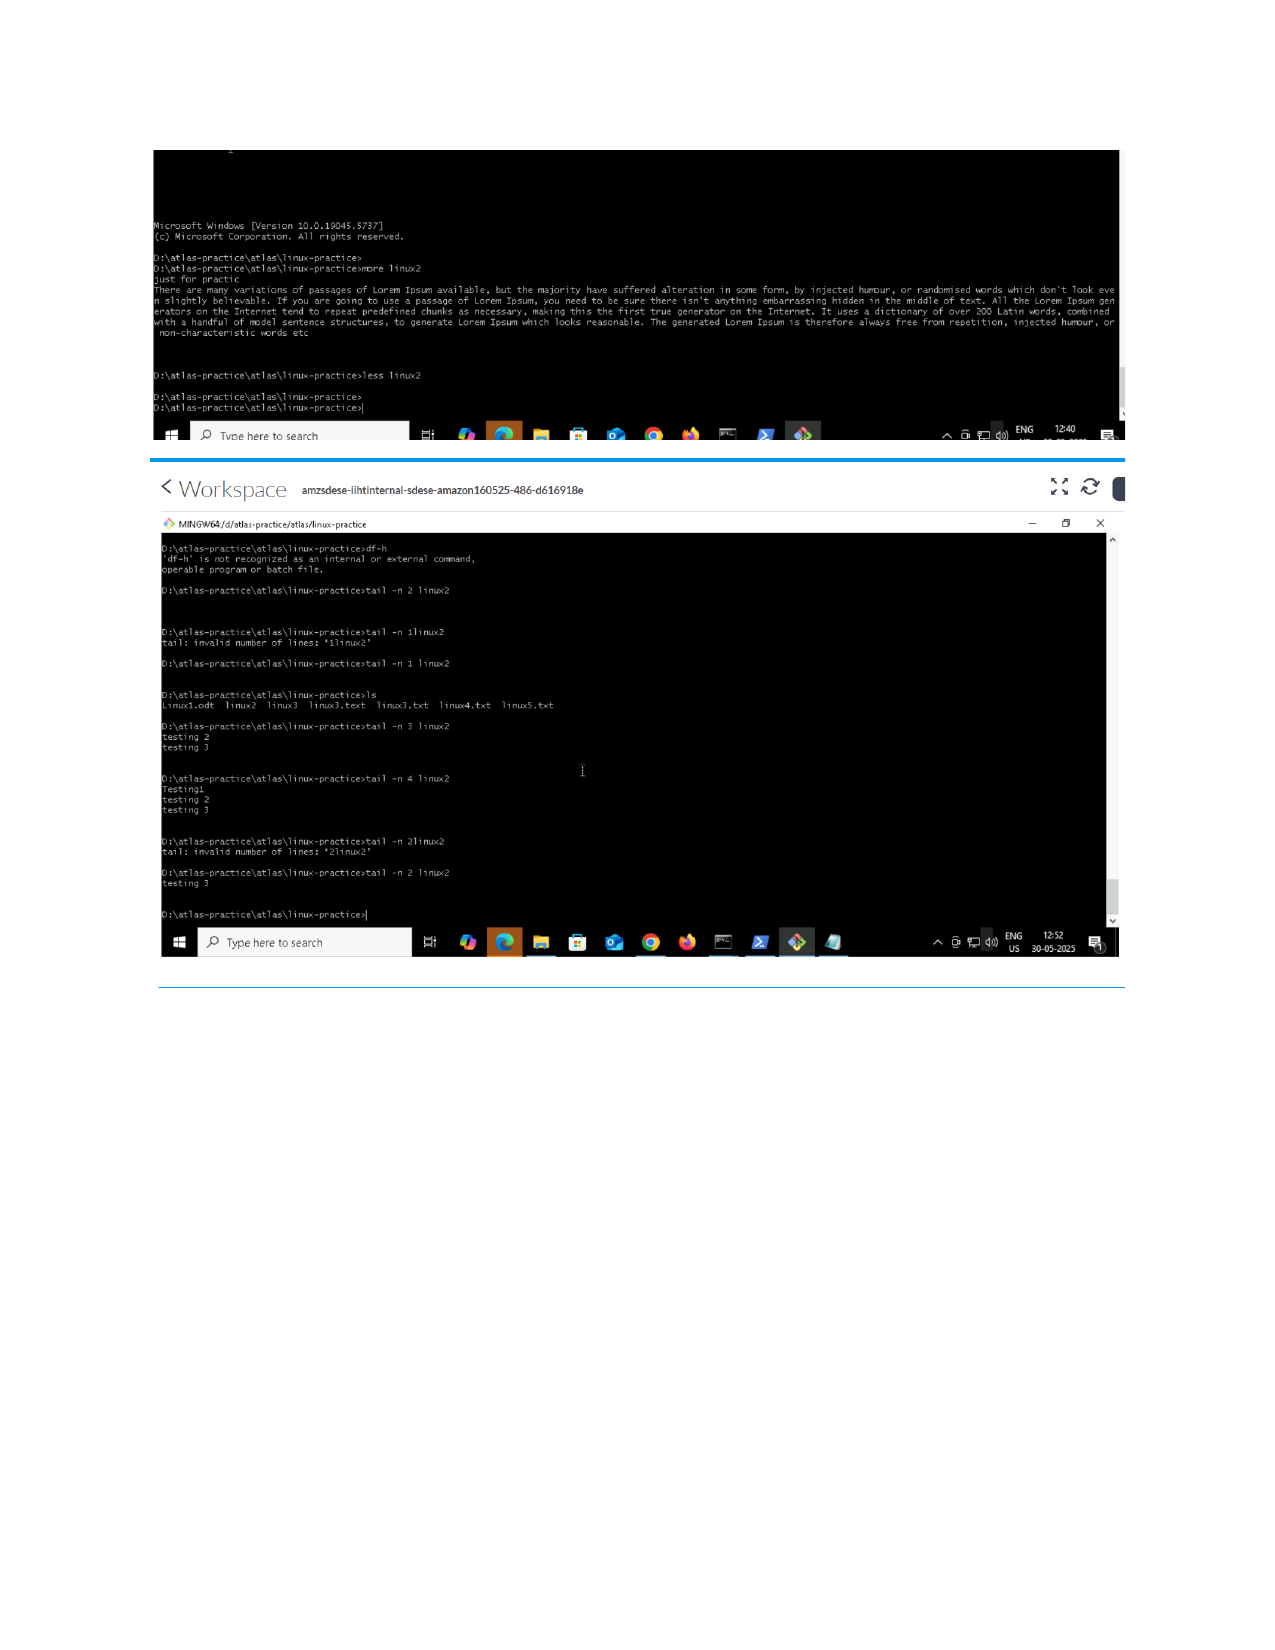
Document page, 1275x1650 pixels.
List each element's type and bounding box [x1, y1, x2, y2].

picture [150, 150, 1125, 440]
picture [150, 463, 1125, 994]
